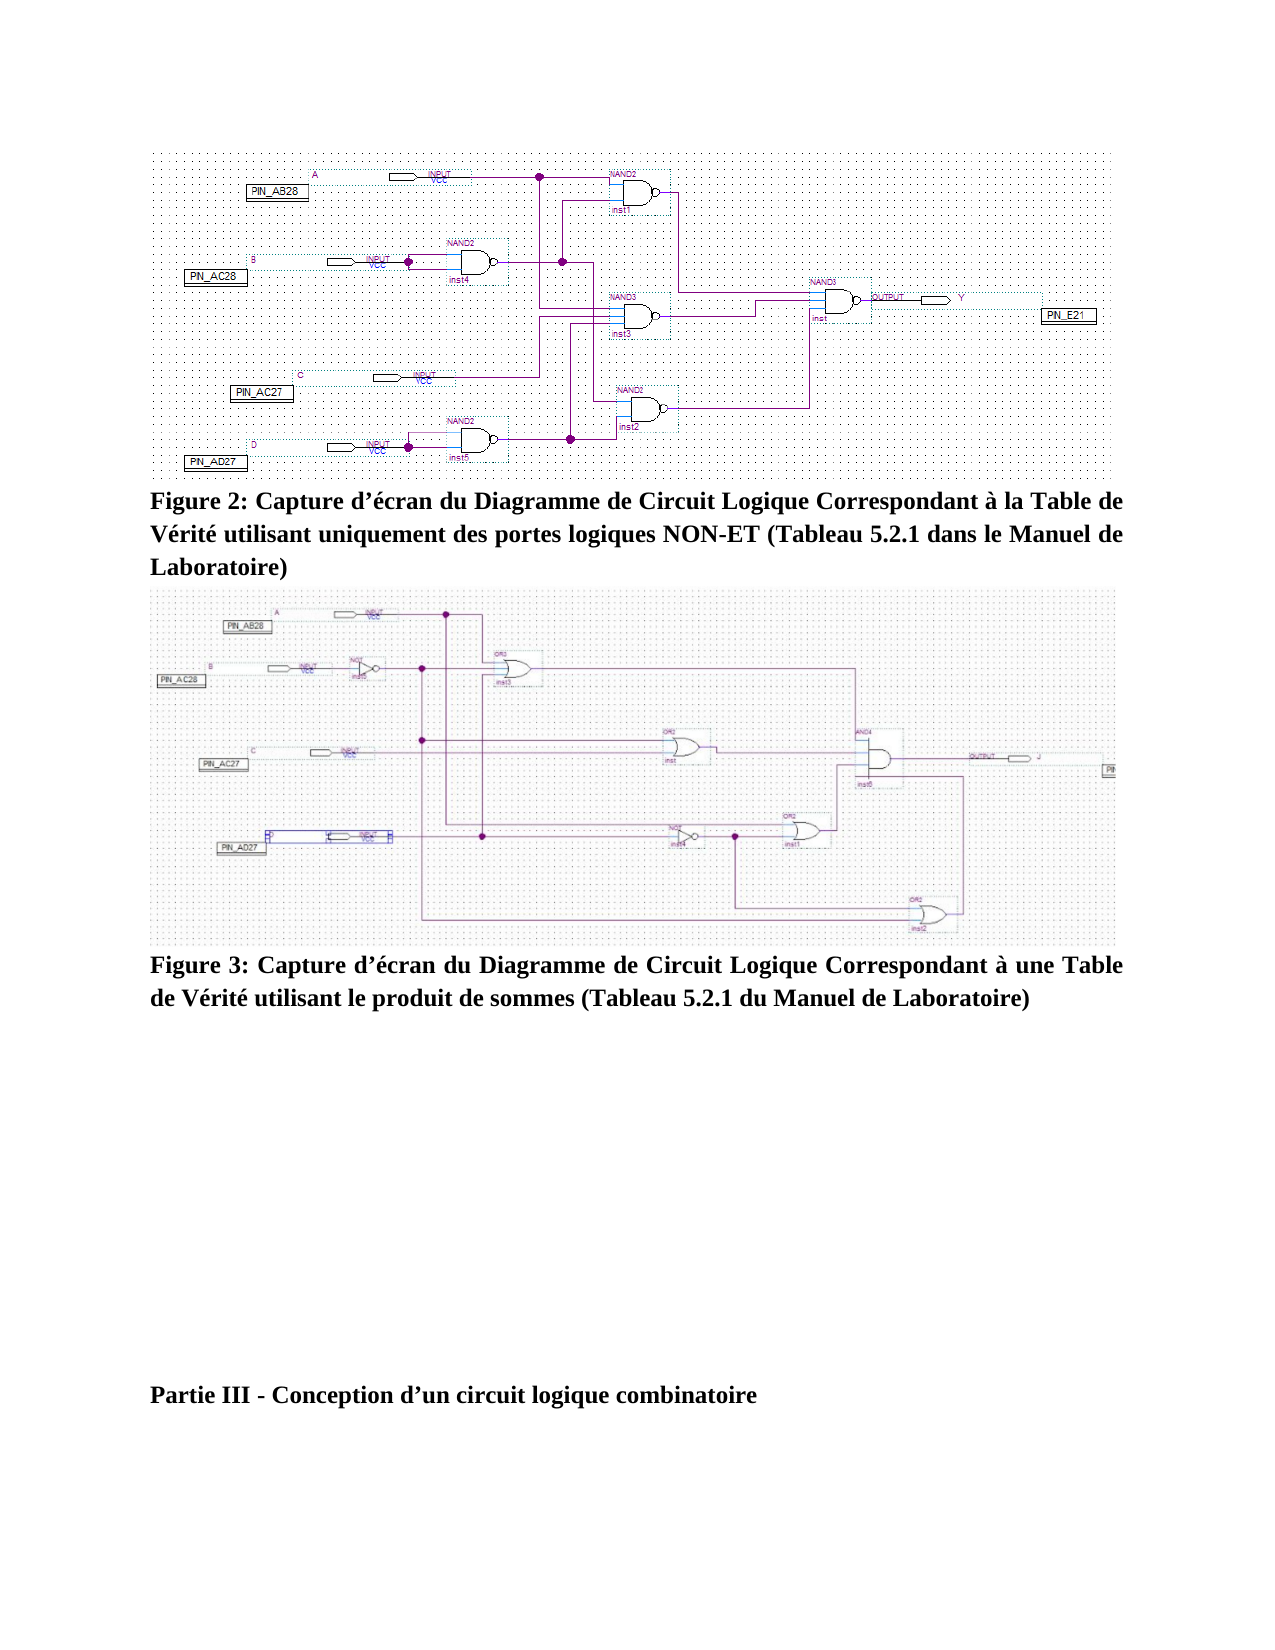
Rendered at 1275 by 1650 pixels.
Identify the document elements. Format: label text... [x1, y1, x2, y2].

picture [150, 585, 1117, 947]
text Partie III - Conception d’un circuit logique combinatoire [150, 1380, 1125, 1408]
picture [150, 150, 1118, 483]
text Figure 2: Capture d’écran du Diagramme de Circuit Logique Correspondant à la Table de Vérité utilisant uniquement des portes logiques NON-ET (Tableau 5.2.1 dans le Manuel de Laboratoire) [150, 486, 1125, 581]
text Figure 3: Capture d’écran du Diagramme de Circuit Logique Correspondant à une Table de Vérité utilisant le produit de sommes (Tableau 5.2.1 du Manuel de Laboratoire) [150, 950, 1125, 1012]
